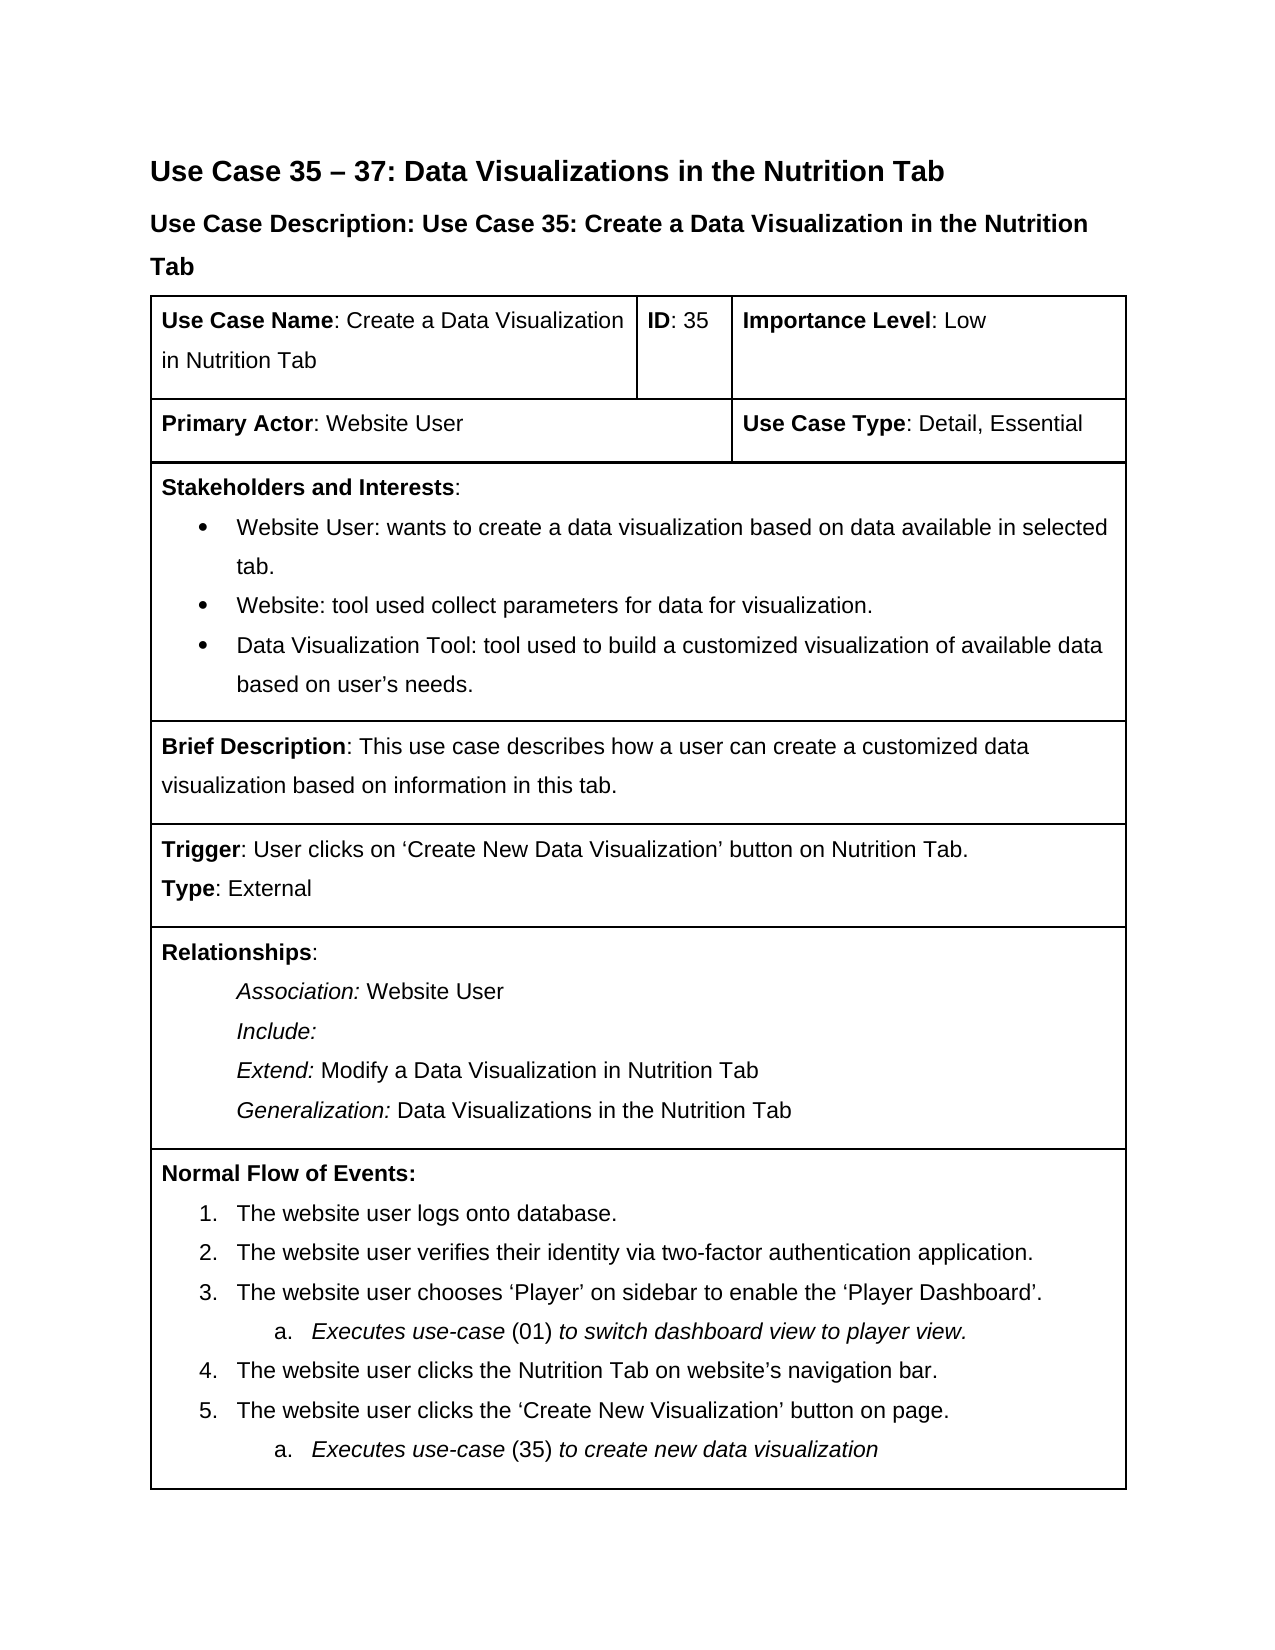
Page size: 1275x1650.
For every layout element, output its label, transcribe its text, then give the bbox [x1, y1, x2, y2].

table_cell Trigger: User clicks on ‘Create New Data Visualization’ button on Nutrition Tab. Type: External [152, 825, 1125, 926]
table_cell Brief Description: This use case describes how a user can create a customized data visualization based on information in this tab. [152, 722, 1125, 823]
subtitle Use Case Description: Use Case 35: Create a Data Visualization in the Nutrition Tab [150, 209, 1125, 281]
table_cell Stakeholders and Interests: Website User: wants to create a data visualization based on data available in selected tab. Website: tool used collect parameters for data for visualization. Data Visualization Tool: tool used to build a customized visualization of available data based on user’s needs. [152, 464, 1125, 720]
table_cell Use Case Type: Detail, Essential [733, 400, 1125, 461]
subtitle Use Case 35 – 37: Data Visualizations in the Nutrition Tab [150, 154, 1125, 188]
table_cell Primary Actor: Website User [152, 400, 731, 461]
table_cell Relationships: Association: Website User Include: Extend: Modify a Data Visualization in Nutrition Tab Generalization: Data Visualizations in the Nutrition Tab [152, 928, 1125, 1148]
table_header ID: 35 [638, 297, 731, 398]
table_header Importance Level: Low [733, 297, 1125, 398]
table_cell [152, 1150, 1125, 1487]
table_header Use Case Name: Create a Data Visualization in Nutrition Tab [152, 297, 636, 398]
